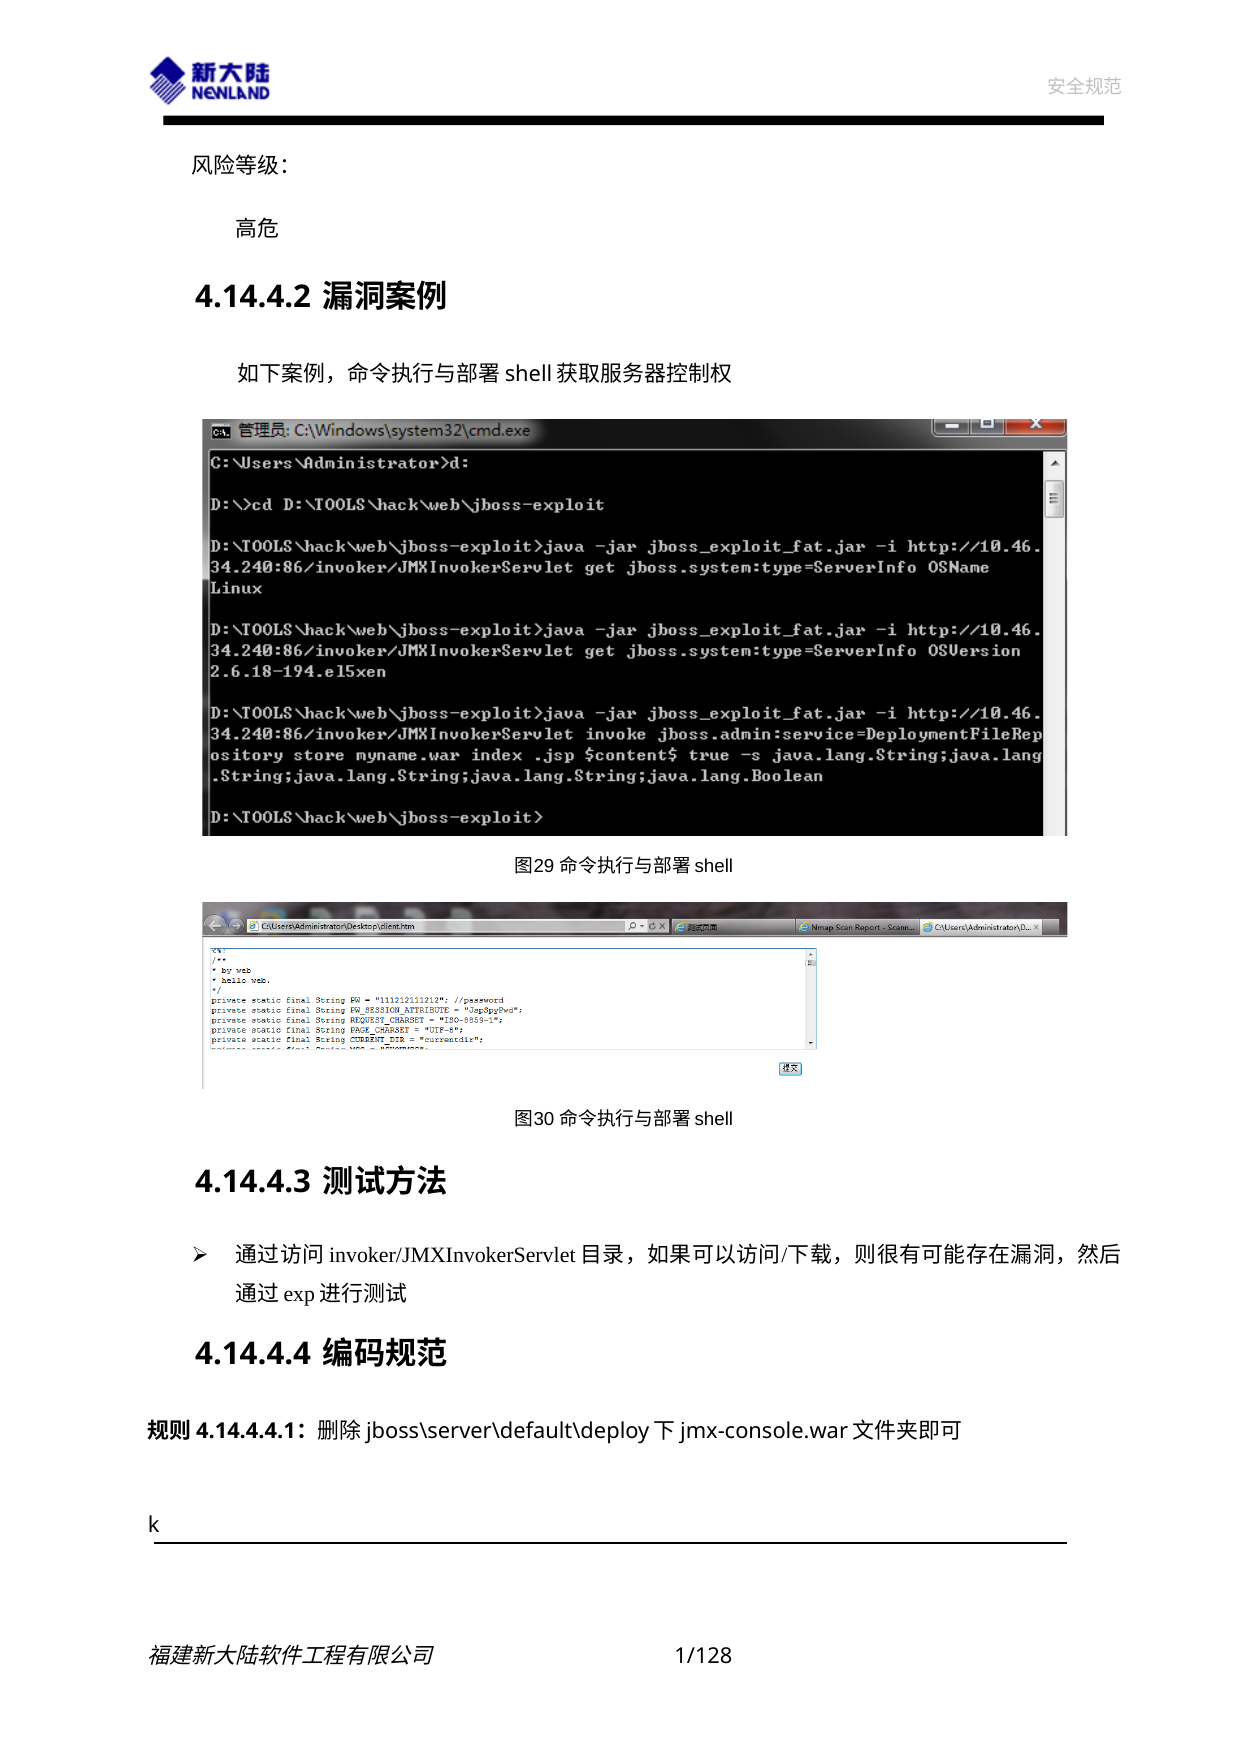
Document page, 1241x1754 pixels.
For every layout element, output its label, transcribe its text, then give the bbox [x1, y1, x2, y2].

subtitle 测试方法 [195, 1156, 1122, 1201]
text 命令执行与部署shell [148, 1104, 1122, 1131]
picture [202, 902, 1068, 1089]
list 通过访问invoker/JMXInvokerServlet目录，如果可以访问/下载，则很有可能存在漏洞，然后通过exp进行测试 [191, 1237, 1122, 1308]
text 规则4.14.4.4.1：删除jboss\server\default\deploy下jmx-console.war文件夹即可 [148, 1413, 1122, 1444]
picture [147, 55, 273, 107]
text 如下案例，命令执行与部署shell获取服务器控制权 [238, 356, 1122, 388]
subtitle 漏洞案例 [195, 271, 1122, 317]
picture [202, 419, 1068, 836]
text 高危 [148, 211, 1122, 243]
text 风险等级： [148, 148, 1122, 179]
subtitle 编码规范 [195, 1328, 1122, 1374]
text 命令执行与部署shell [148, 850, 1122, 877]
